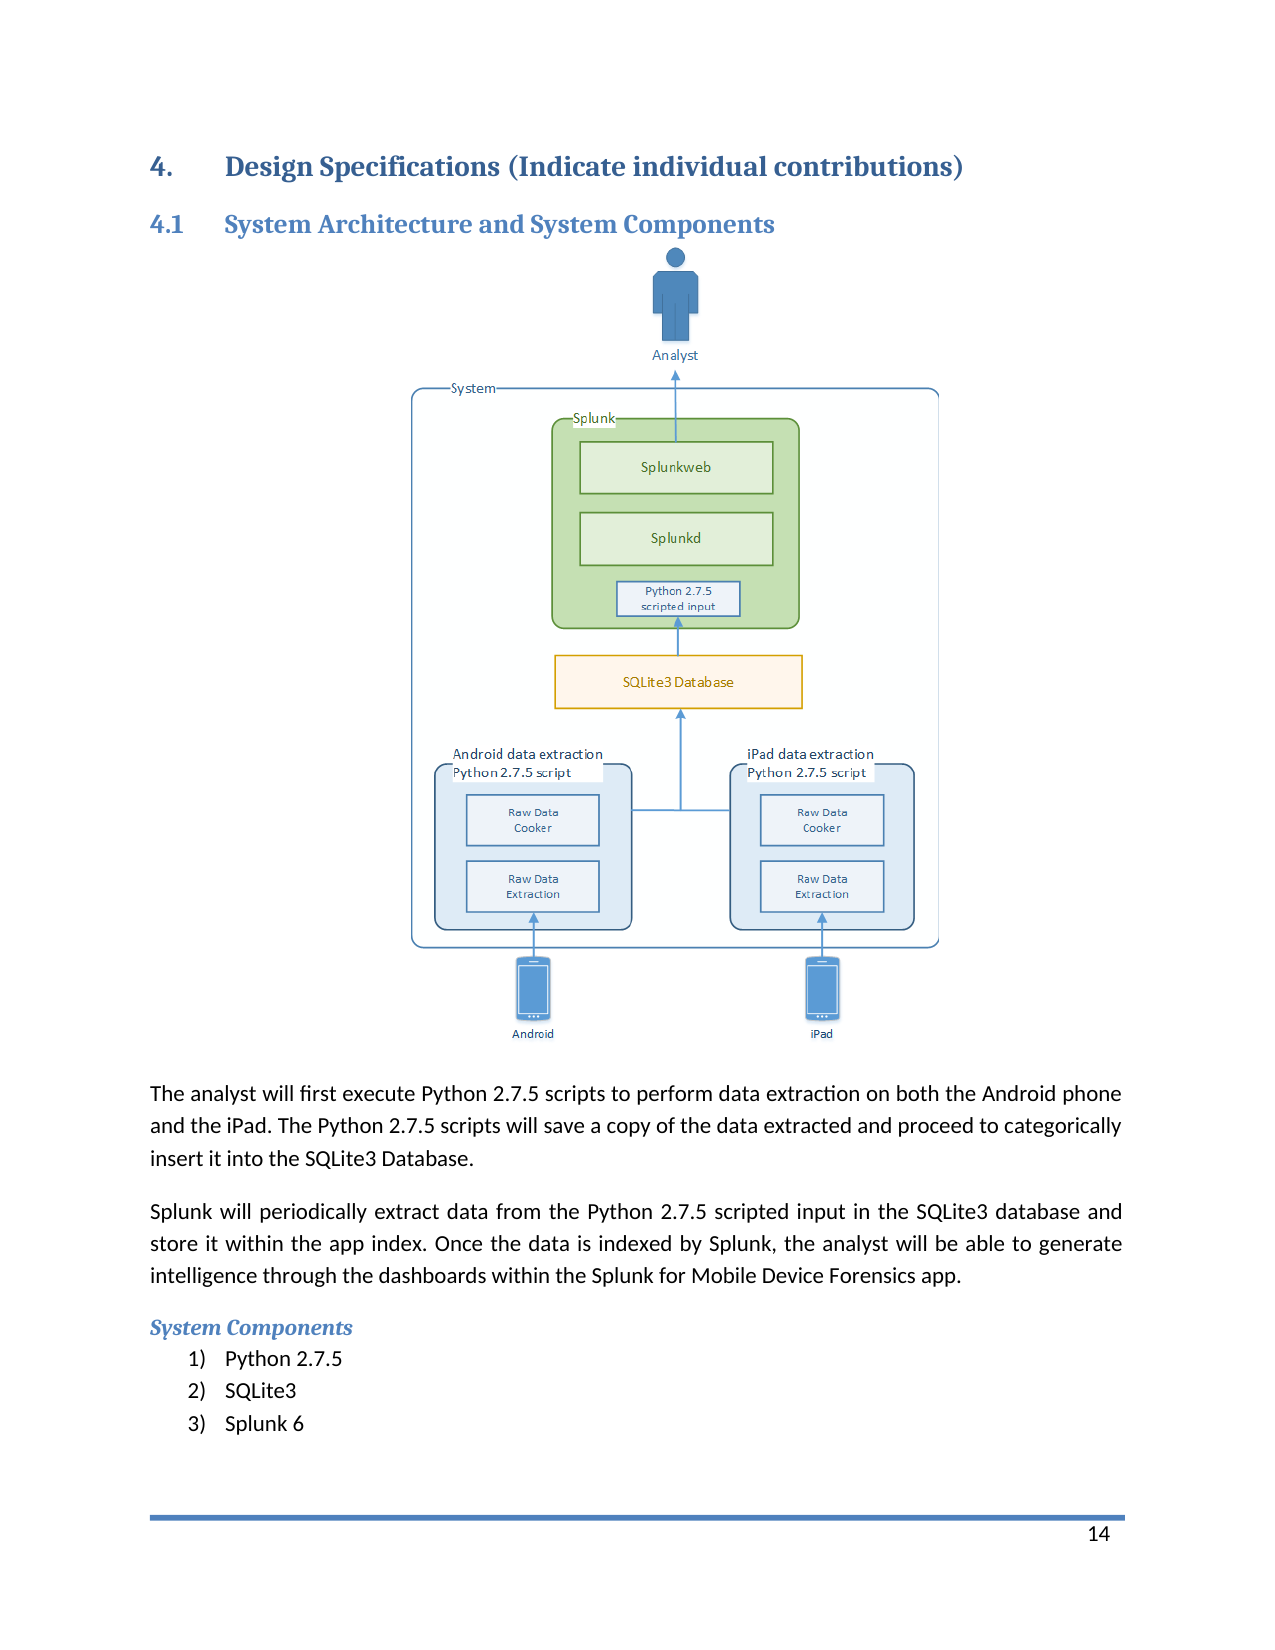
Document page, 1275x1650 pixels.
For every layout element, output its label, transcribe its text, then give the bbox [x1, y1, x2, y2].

picture [411, 245, 939, 1055]
list SQLite3 [187, 1377, 1125, 1405]
text Splunk will periodically extract data from the Python 2.7.5 scripted input in the SQLite3 database and store it within the app index. Once the data is indexed by Splunk, the analyst will be able to generate intelligence through the dashboards within the Splunk for Mobile Device Forensics app. [150, 1197, 1125, 1289]
subtitle 4. Design Specifications (Indicate individual contributions) [150, 150, 1125, 183]
list Splunk 6 [187, 1409, 1125, 1437]
subtitle System Components [150, 1314, 1125, 1341]
subtitle 4.1 System Architecture and System Components [150, 209, 1125, 241]
list Python 2.7.5 [187, 1344, 1125, 1372]
text The analyst will first execute Python 2.7.5 scripts to perform data extraction on both the Android phone and the iPad. The Python 2.7.5 scripts will save a copy of the data extracted and proceed to categorically insert it into the SQLite3 Database. [150, 1079, 1125, 1172]
